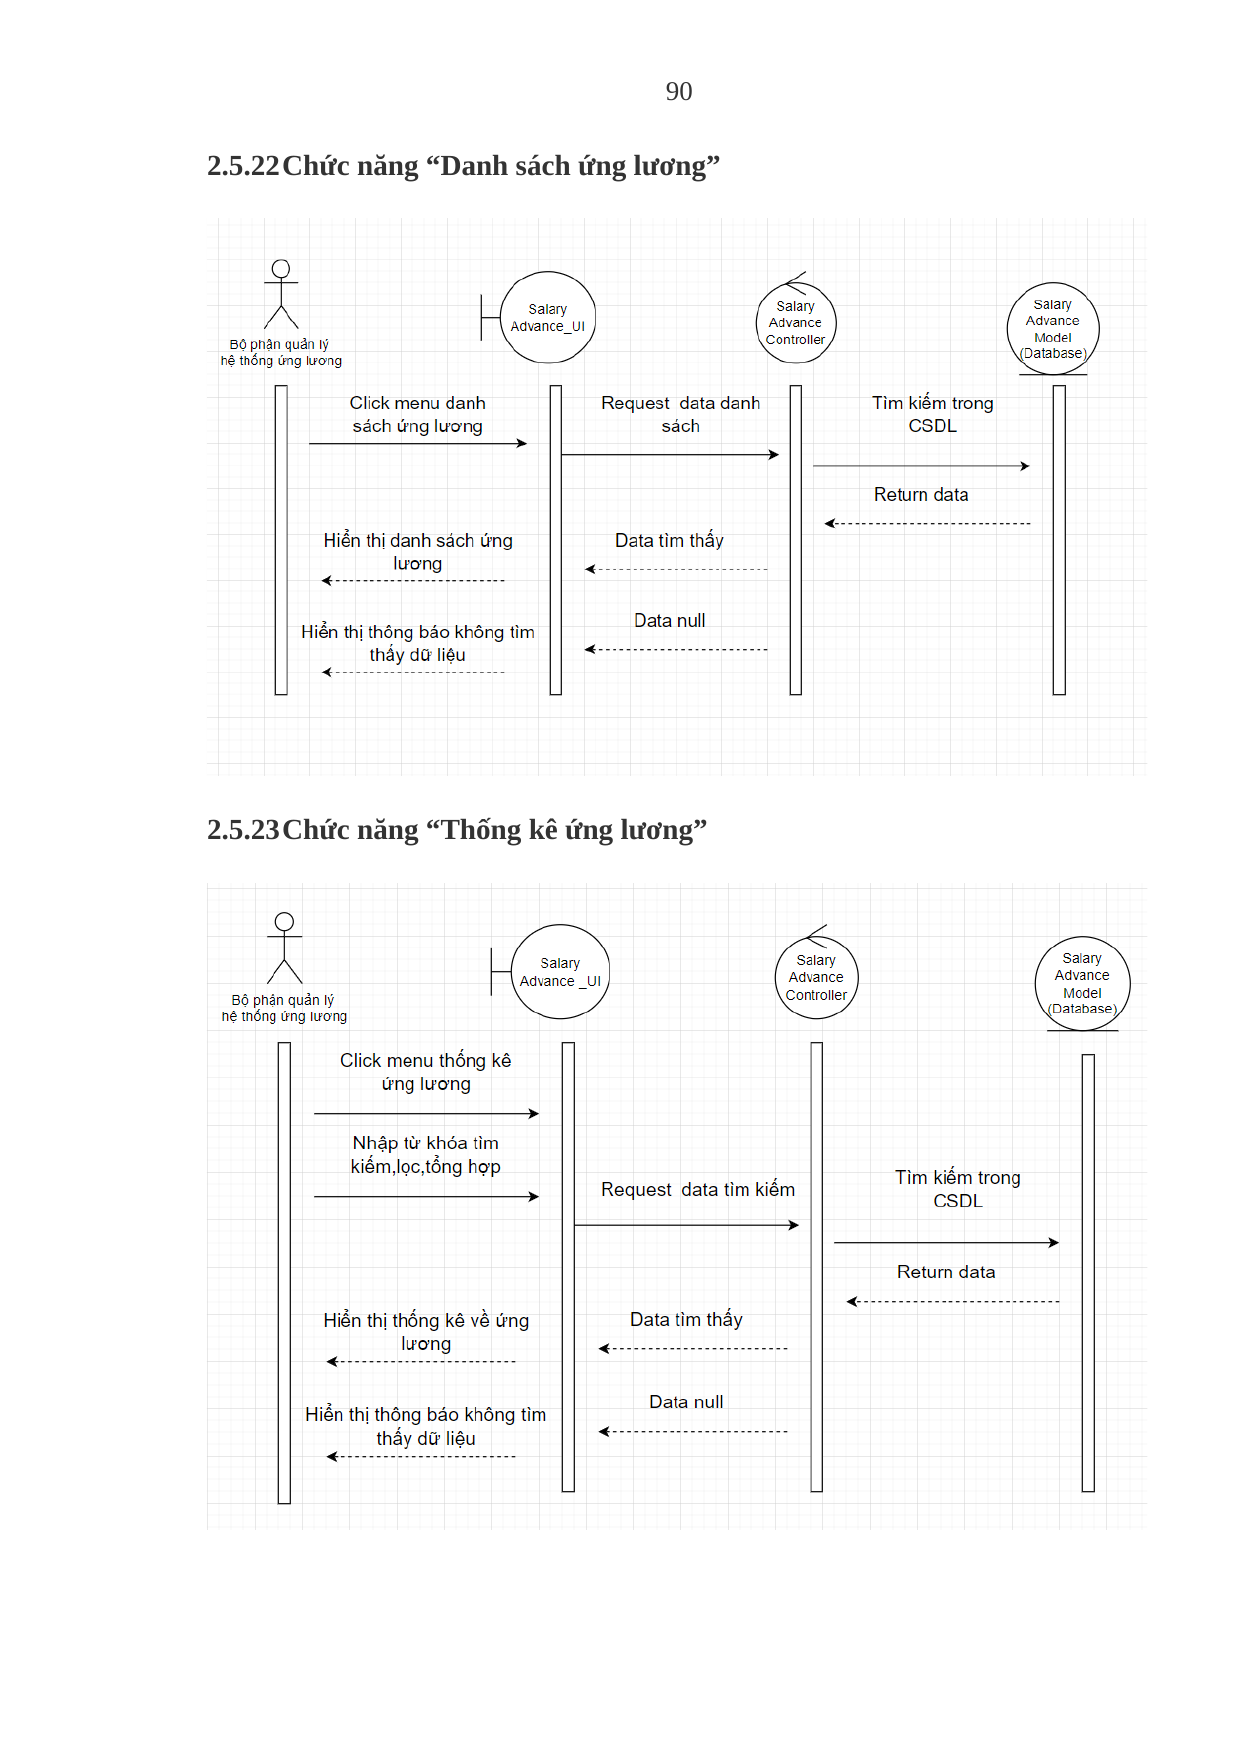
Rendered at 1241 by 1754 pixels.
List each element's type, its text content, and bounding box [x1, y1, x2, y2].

subtitle Chức năng “Thống kê ứng lương” [207, 812, 1152, 846]
picture [206, 218, 1148, 776]
picture [206, 883, 1148, 1530]
subtitle Chức năng “Danh sách ứng lương” [207, 148, 1152, 181]
